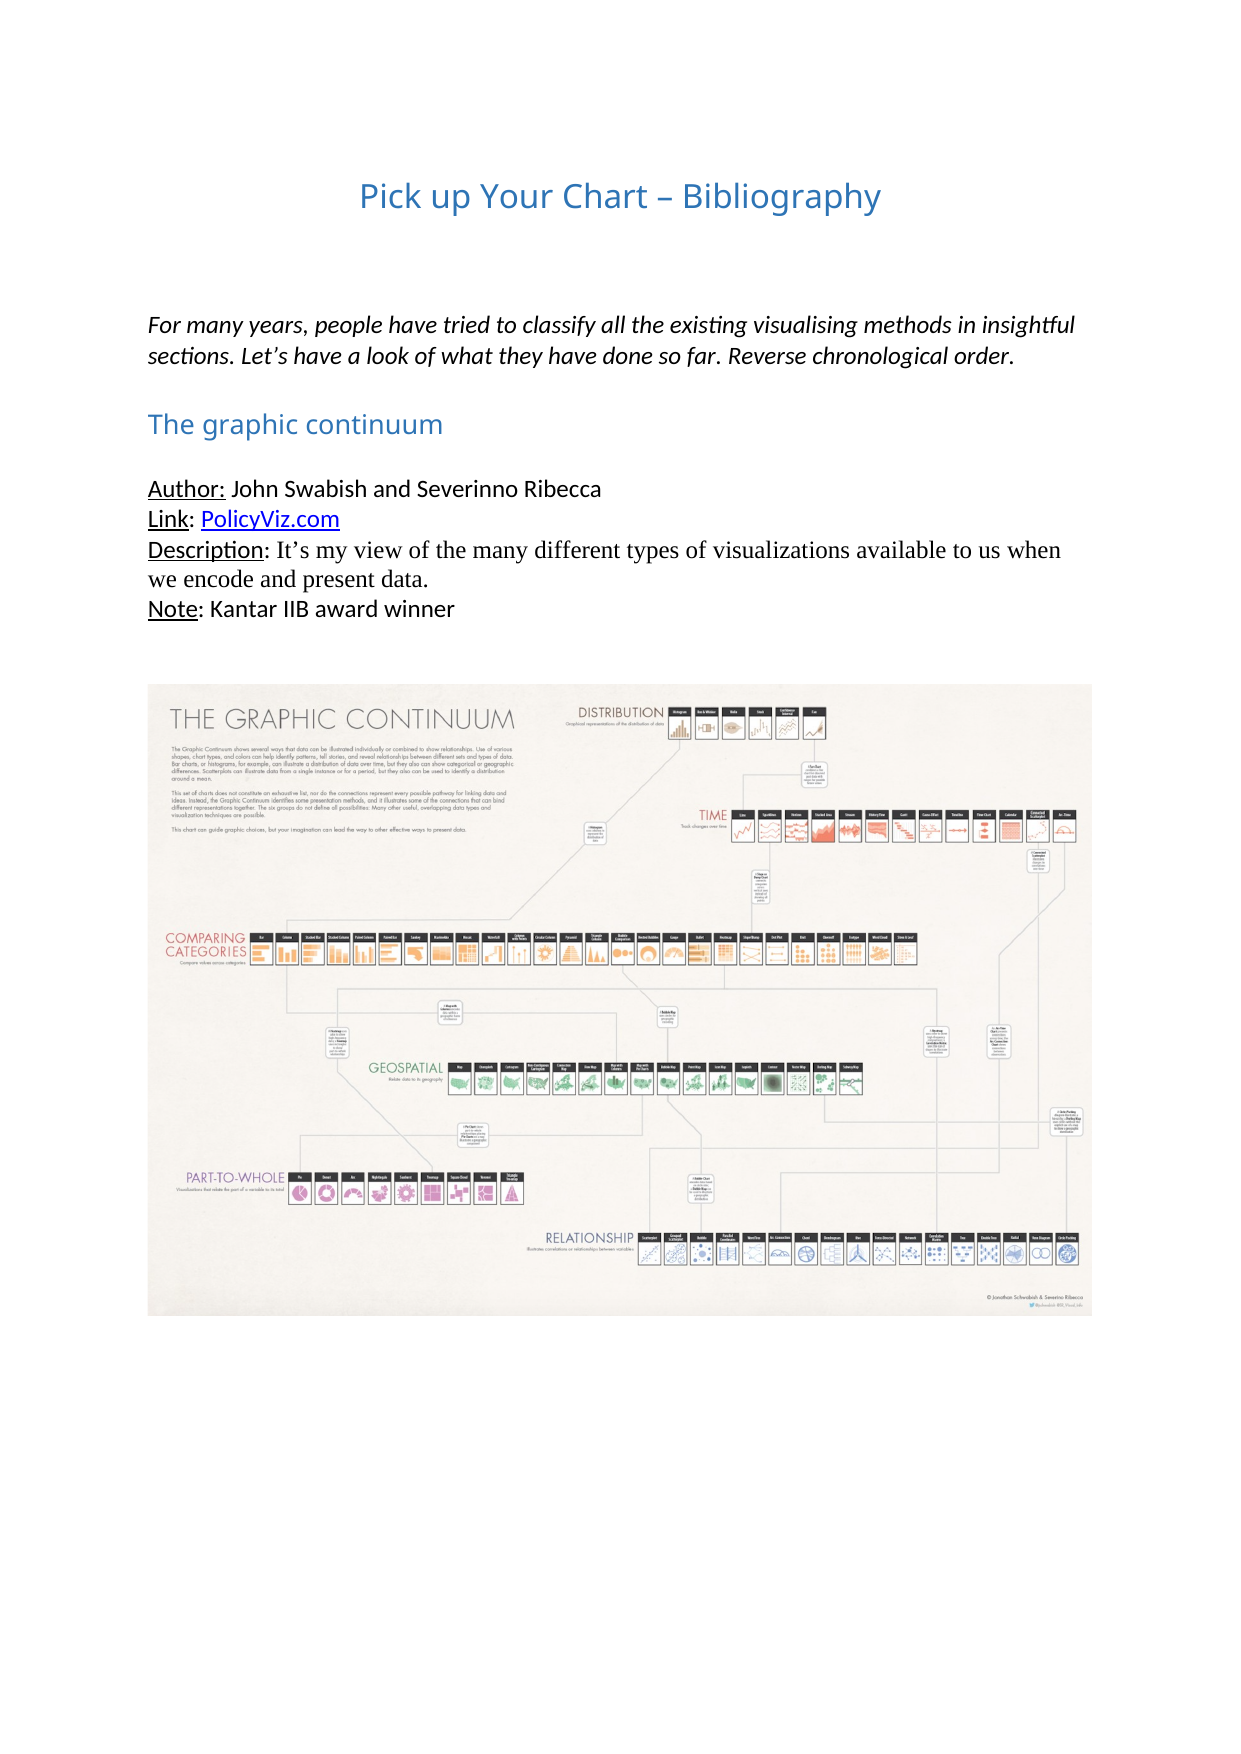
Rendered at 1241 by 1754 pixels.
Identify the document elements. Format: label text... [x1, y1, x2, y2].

subtitle The graphic continuum [148, 405, 1093, 442]
text Note: Kantar IIB award winner [148, 593, 1093, 623]
text Description: It’s my view of the many different types of visualizations available to us when we encode and present data. [148, 534, 1093, 593]
text Author: John Swabish and Severinno Ribecca [148, 473, 1093, 503]
text For many years, people have tried to classify all the existing visualising methods in insightful sections. Let’s have a look of what they have done so far. Reverse chronological order. [148, 309, 1093, 371]
subtitle Pick up Your Chart – Bibliography [148, 173, 1093, 218]
picture [147, 684, 1092, 1316]
text Link: PolicyViz.com [148, 503, 1093, 534]
